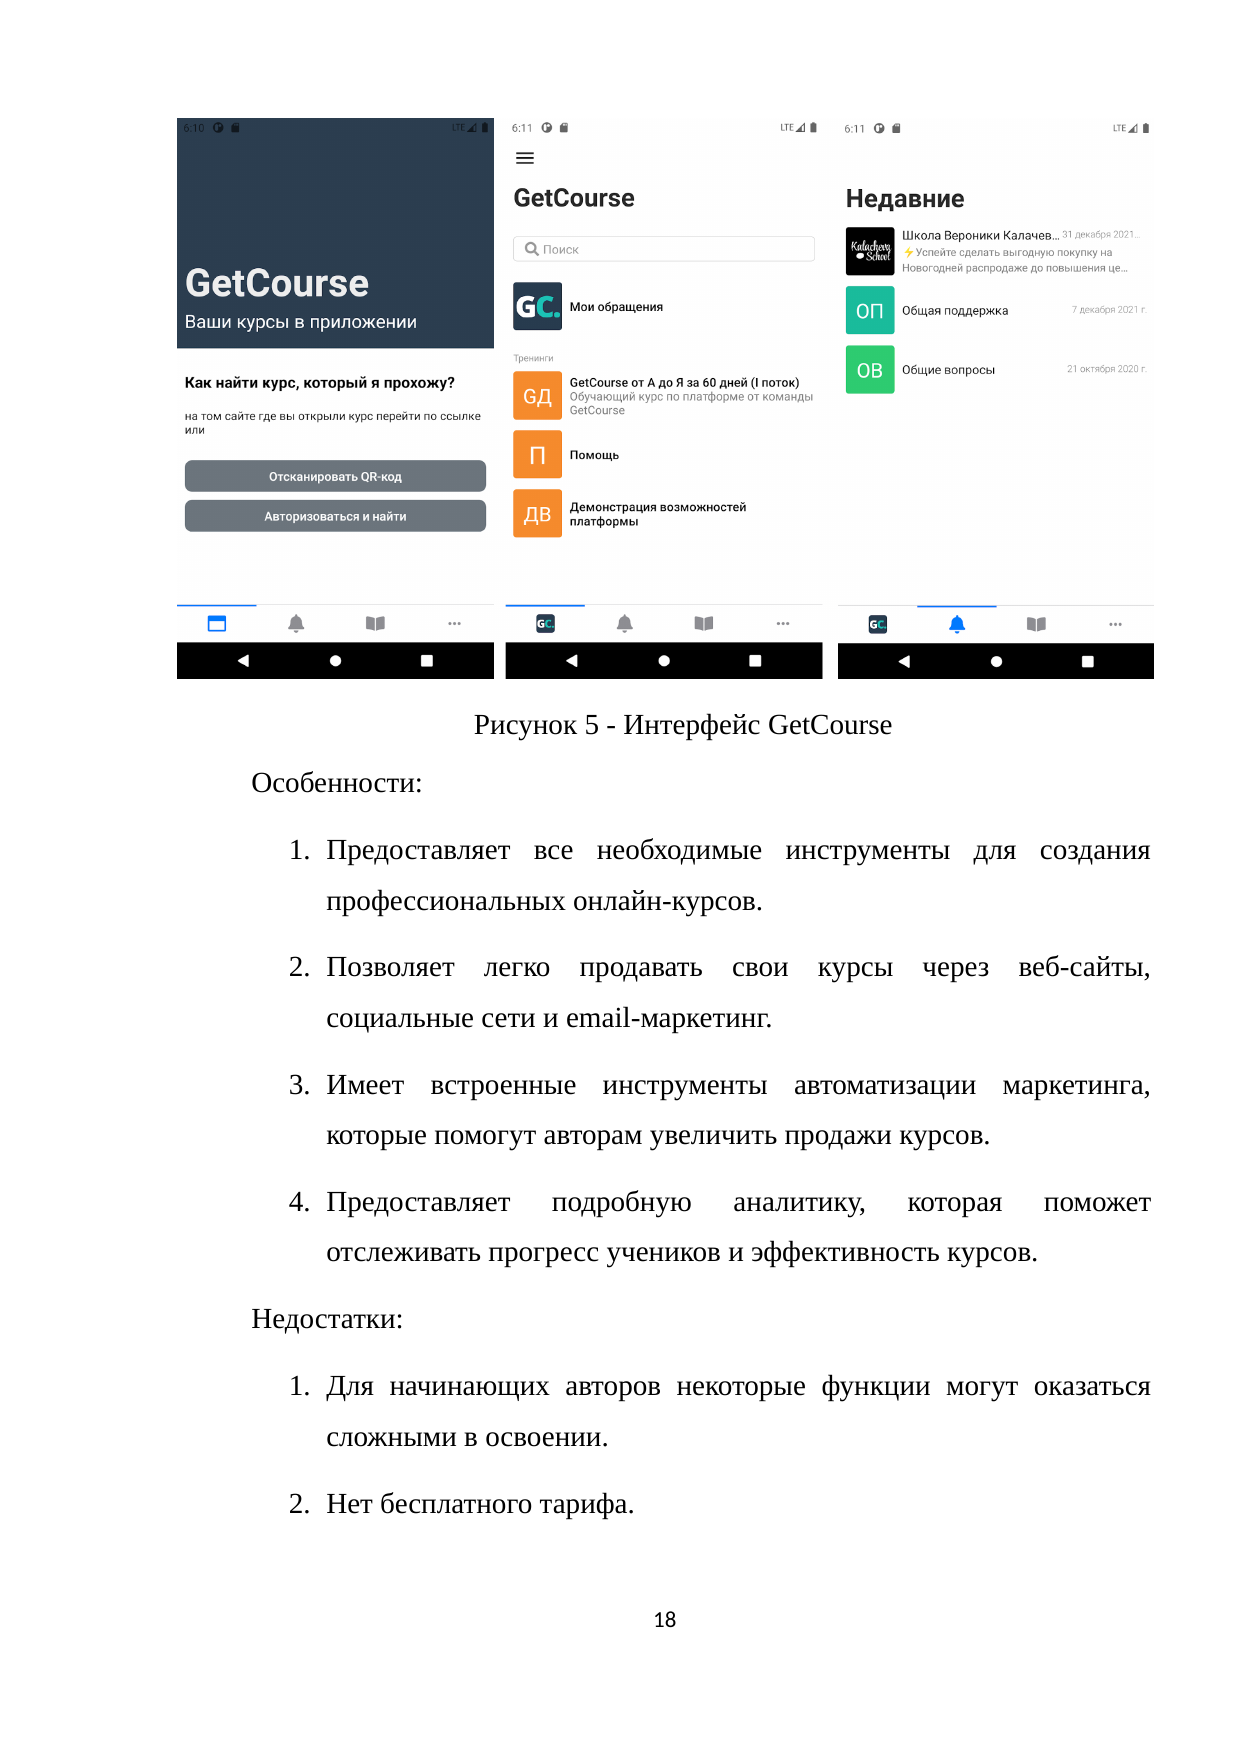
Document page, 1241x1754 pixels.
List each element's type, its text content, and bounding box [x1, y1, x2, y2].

text Особенности: [177, 765, 1152, 799]
list Предоставляет все необходимые инструменты для создания профессиональных онлайн-курсов. [288, 832, 1152, 916]
list Предоставляет подробную аналитику, которая поможет отслеживать прогресс учеников и эффективность курсов. [288, 1184, 1152, 1268]
text Недостатки: [177, 1301, 1152, 1335]
list Имеет встроенные инструменты автоматизации маркетинга, которые помогут авторам увеличить продажи курсов. [288, 1067, 1152, 1151]
list Для начинающих авторов некоторые функции могут оказаться сложными в освоении. [288, 1368, 1152, 1452]
list Нет бесплатного тарифа. [288, 1486, 1152, 1519]
list Позволяет легко продавать свои курсы через веб-сайты, социальные сети и email-маркетинг. [288, 949, 1152, 1033]
text Интерфейс GetCourse [215, 707, 1152, 740]
picture [177, 118, 1154, 679]
